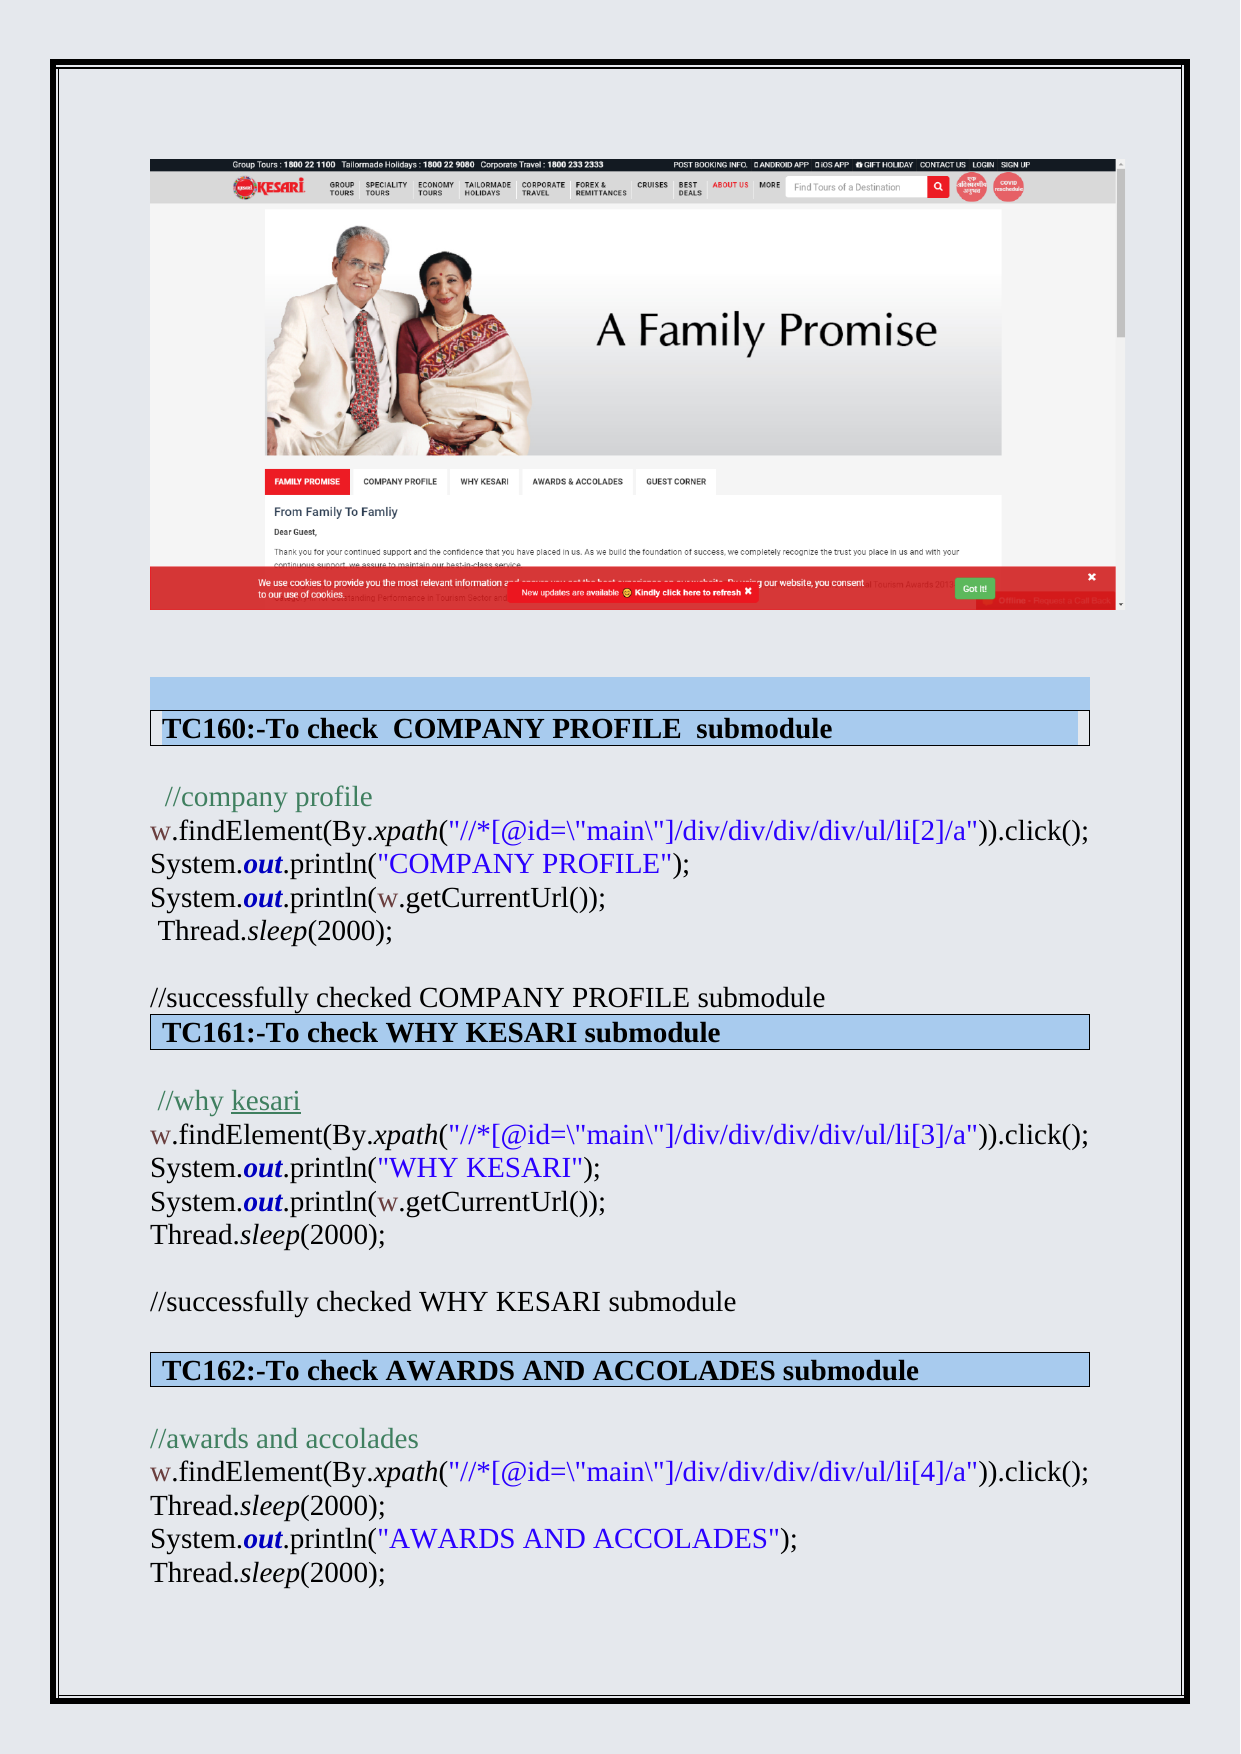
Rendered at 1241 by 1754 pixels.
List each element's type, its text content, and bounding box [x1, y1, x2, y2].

text w.findElement(By.xpath("//*[@id=\"main\"]/div/div/div/div/ul/li[2]/a")).click(); [150, 813, 1090, 846]
text Thread.sleep(2000); [150, 1488, 1090, 1521]
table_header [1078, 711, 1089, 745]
text //why kesari [150, 1083, 1090, 1117]
text System.out.println(w.getCurrentUrl()); [150, 1184, 1090, 1217]
text Thread.sleep(2000); [150, 913, 1090, 947]
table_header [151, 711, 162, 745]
text System.out.println("COMPANY PROFILE"); [150, 846, 1090, 880]
text //successfully checked WHY KESARI submodule [150, 1284, 1090, 1318]
table_header TC162:-To check AWARDS AND ACCOLADES submodule [151, 1353, 1089, 1386]
text System.out.println(w.getCurrentUrl()); [150, 880, 1090, 913]
text w.findElement(By.xpath("//*[@id=\"main\"]/div/div/div/div/ul/li[3]/a")).click(); System.out.println("WHY KESARI"); [150, 1117, 1090, 1184]
text Thread.sleep(2000); [150, 1555, 1090, 1588]
text //successfully checked COMPANY PROFILE submodule [150, 981, 1090, 1014]
picture [150, 159, 1125, 610]
text //awards and accolades [150, 1421, 1090, 1454]
text //company profile [150, 779, 1090, 813]
table_header TC161:-To check WHY KESARI submodule [151, 1015, 1089, 1049]
text Thread.sleep(2000); [150, 1217, 1090, 1251]
text System.out.println("AWARDS AND ACCOLADES"); [150, 1521, 1090, 1555]
text w.findElement(By.xpath("//*[@id=\"main\"]/div/div/div/div/ul/li[4]/a")).click(); [150, 1454, 1090, 1488]
